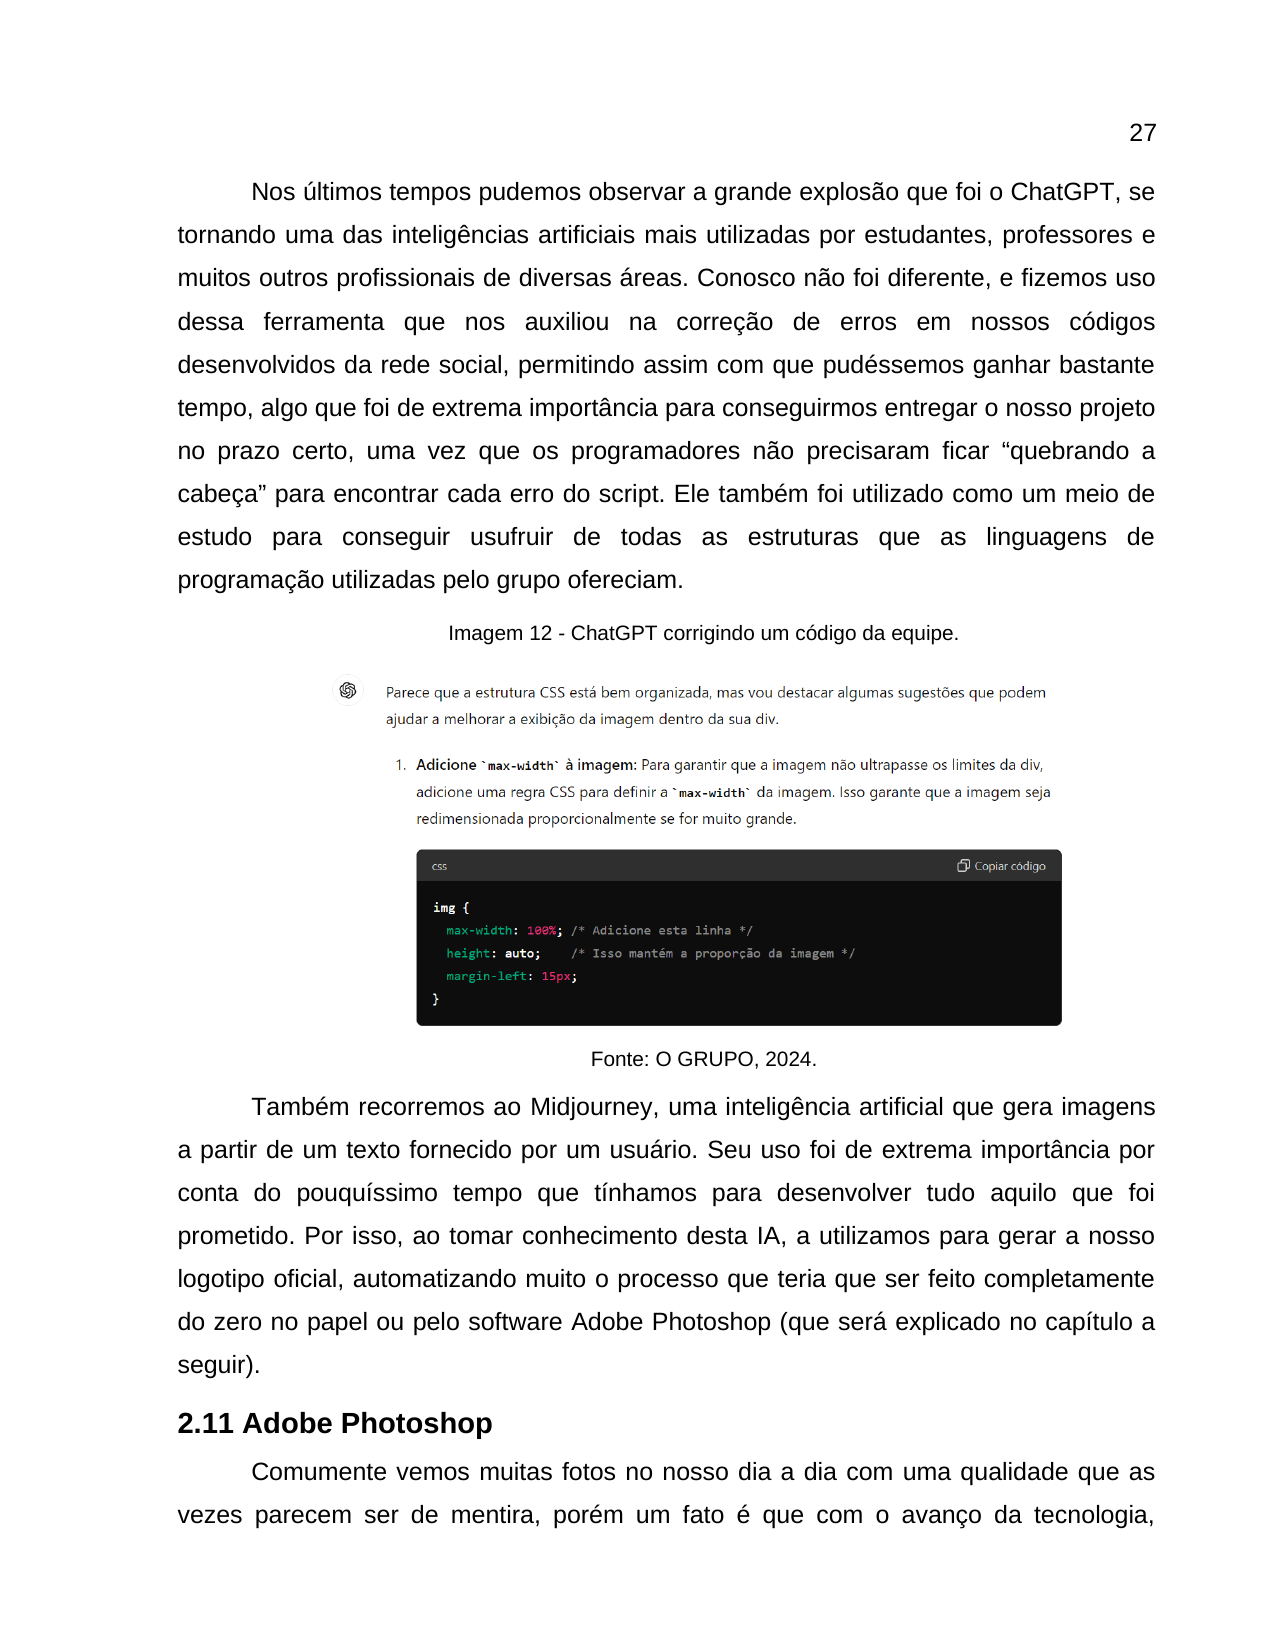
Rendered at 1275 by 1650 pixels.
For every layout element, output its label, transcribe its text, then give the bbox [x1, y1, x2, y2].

picture [325, 665, 1083, 1035]
subtitle 2.11 Adobe Photoshop [177, 1406, 1157, 1440]
text Também recorremos ao Midjourney, uma inteligência artificial que gera imagens a partir de um texto fornecido por um usuário. Seu uso foi de extrema importância por conta do pouquíssimo tempo que tínhamos para desenvolver tudo aquilo que foi prometido. Por isso, ao tomar conhecimento desta IA, a utilizamos para gerar a nosso logotipo oficial, automatizando muito o processo que teria que ser feito completamente do zero no papel ou pelo software Adobe Photoshop (que será explicado no capítulo a seguir). [177, 1092, 1157, 1379]
text Fonte: O GRUPO, 2024. [177, 1047, 1157, 1071]
text Nos últimos tempos pudemos observar a grande explosão que foi o ChatGPT, se tornando uma das inteligências artificiais mais utilizadas por estudantes, professores e muitos outros profissionais de diversas áreas. Conosco não foi diferente, e fizemos uso dessa ferramenta que nos auxiliou na correção de erros em nossos códigos desenvolvidos da rede social, permitindo assim com que pudéssemos ganhar bastante tempo, algo que foi de extrema importância para conseguirmos entregar o nosso projeto no prazo certo, uma vez que os programadores não precisaram ficar “quebrando a cabeça” para encontrar cada erro do script. Ele também foi utilizado como um meio de estudo para conseguir usufruir de todas as estruturas que as linguagens de programação utilizadas pelo grupo ofereciam. [177, 177, 1157, 594]
text Imagem 12 - ChatGPT corrigindo um código da equipe. [177, 621, 1157, 645]
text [177, 1456, 1157, 1528]
